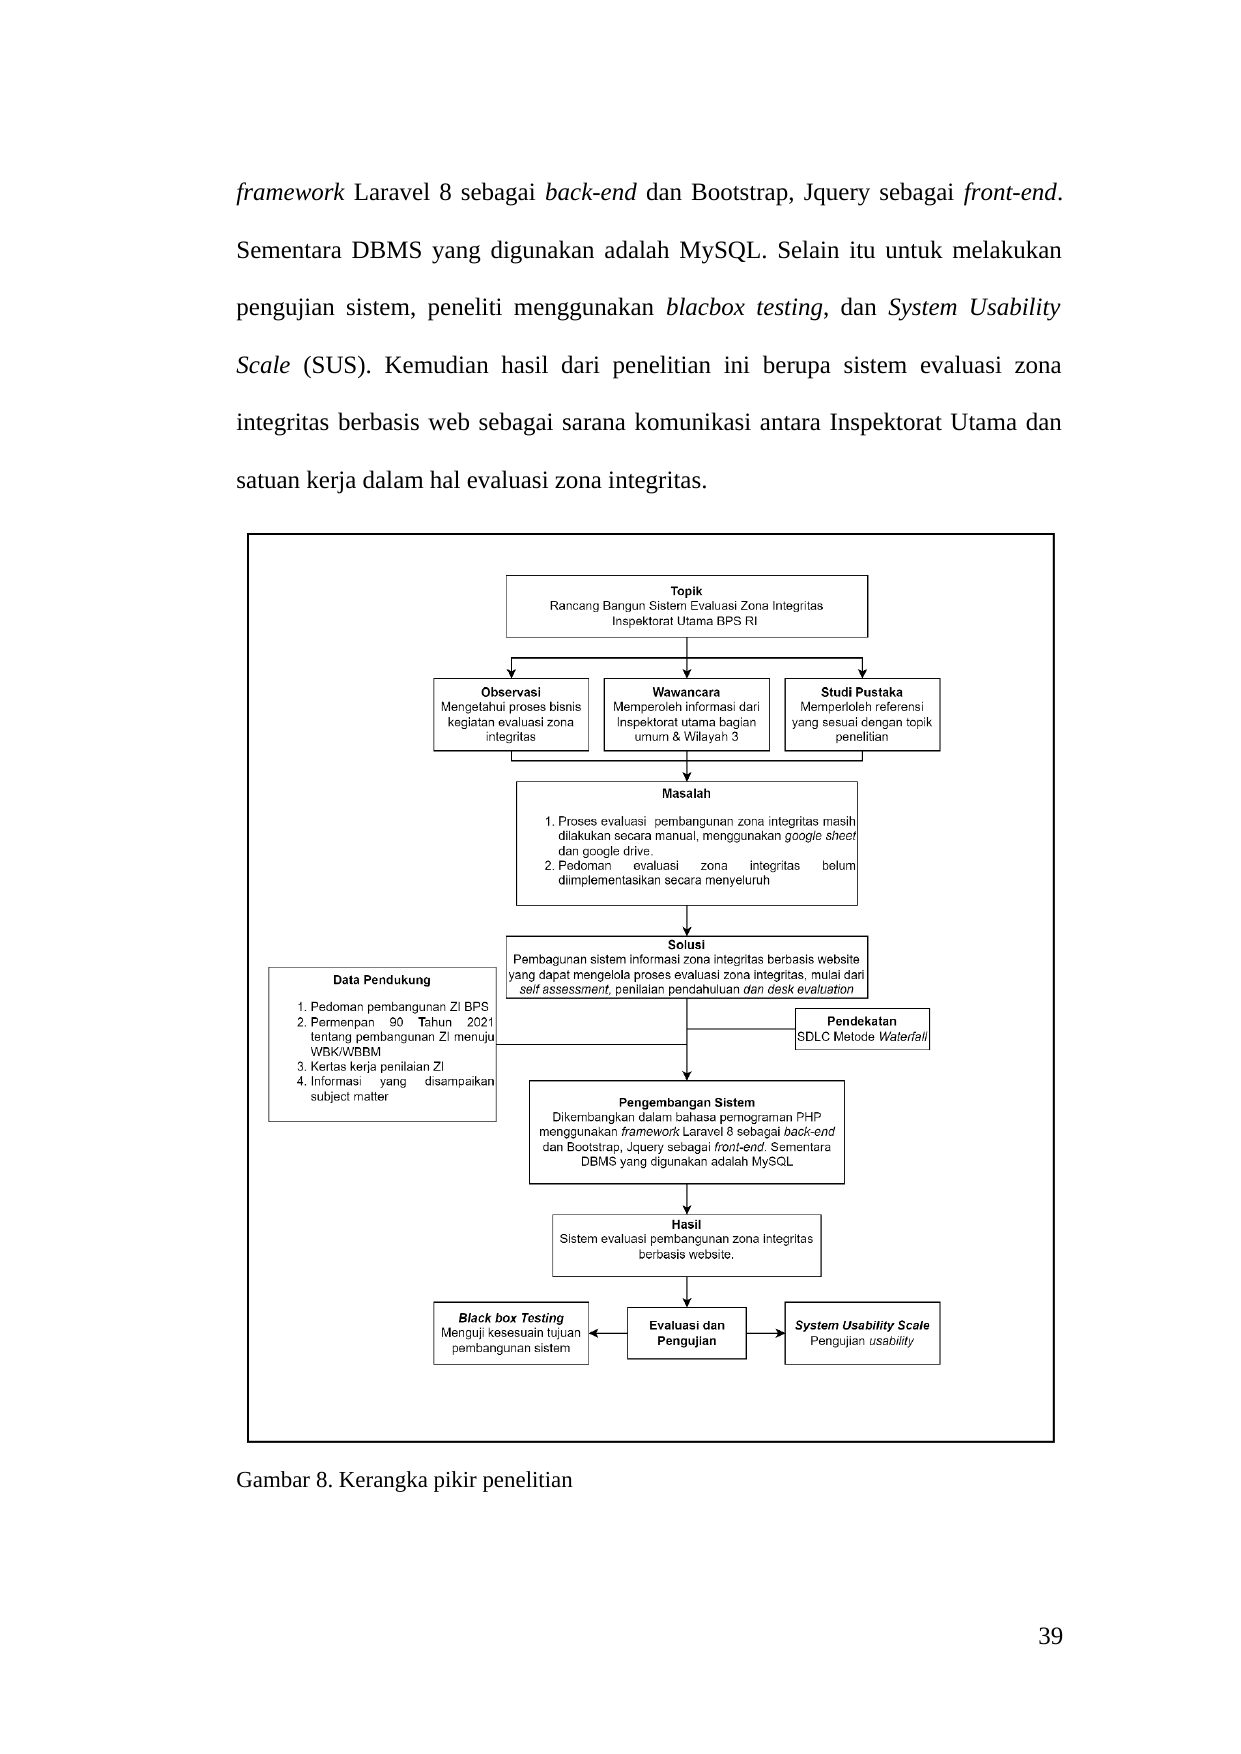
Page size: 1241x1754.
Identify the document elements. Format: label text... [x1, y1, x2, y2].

picture [236, 522, 1063, 1452]
text Gambar 8. Kerangka pikir penelitian [236, 1466, 1063, 1493]
